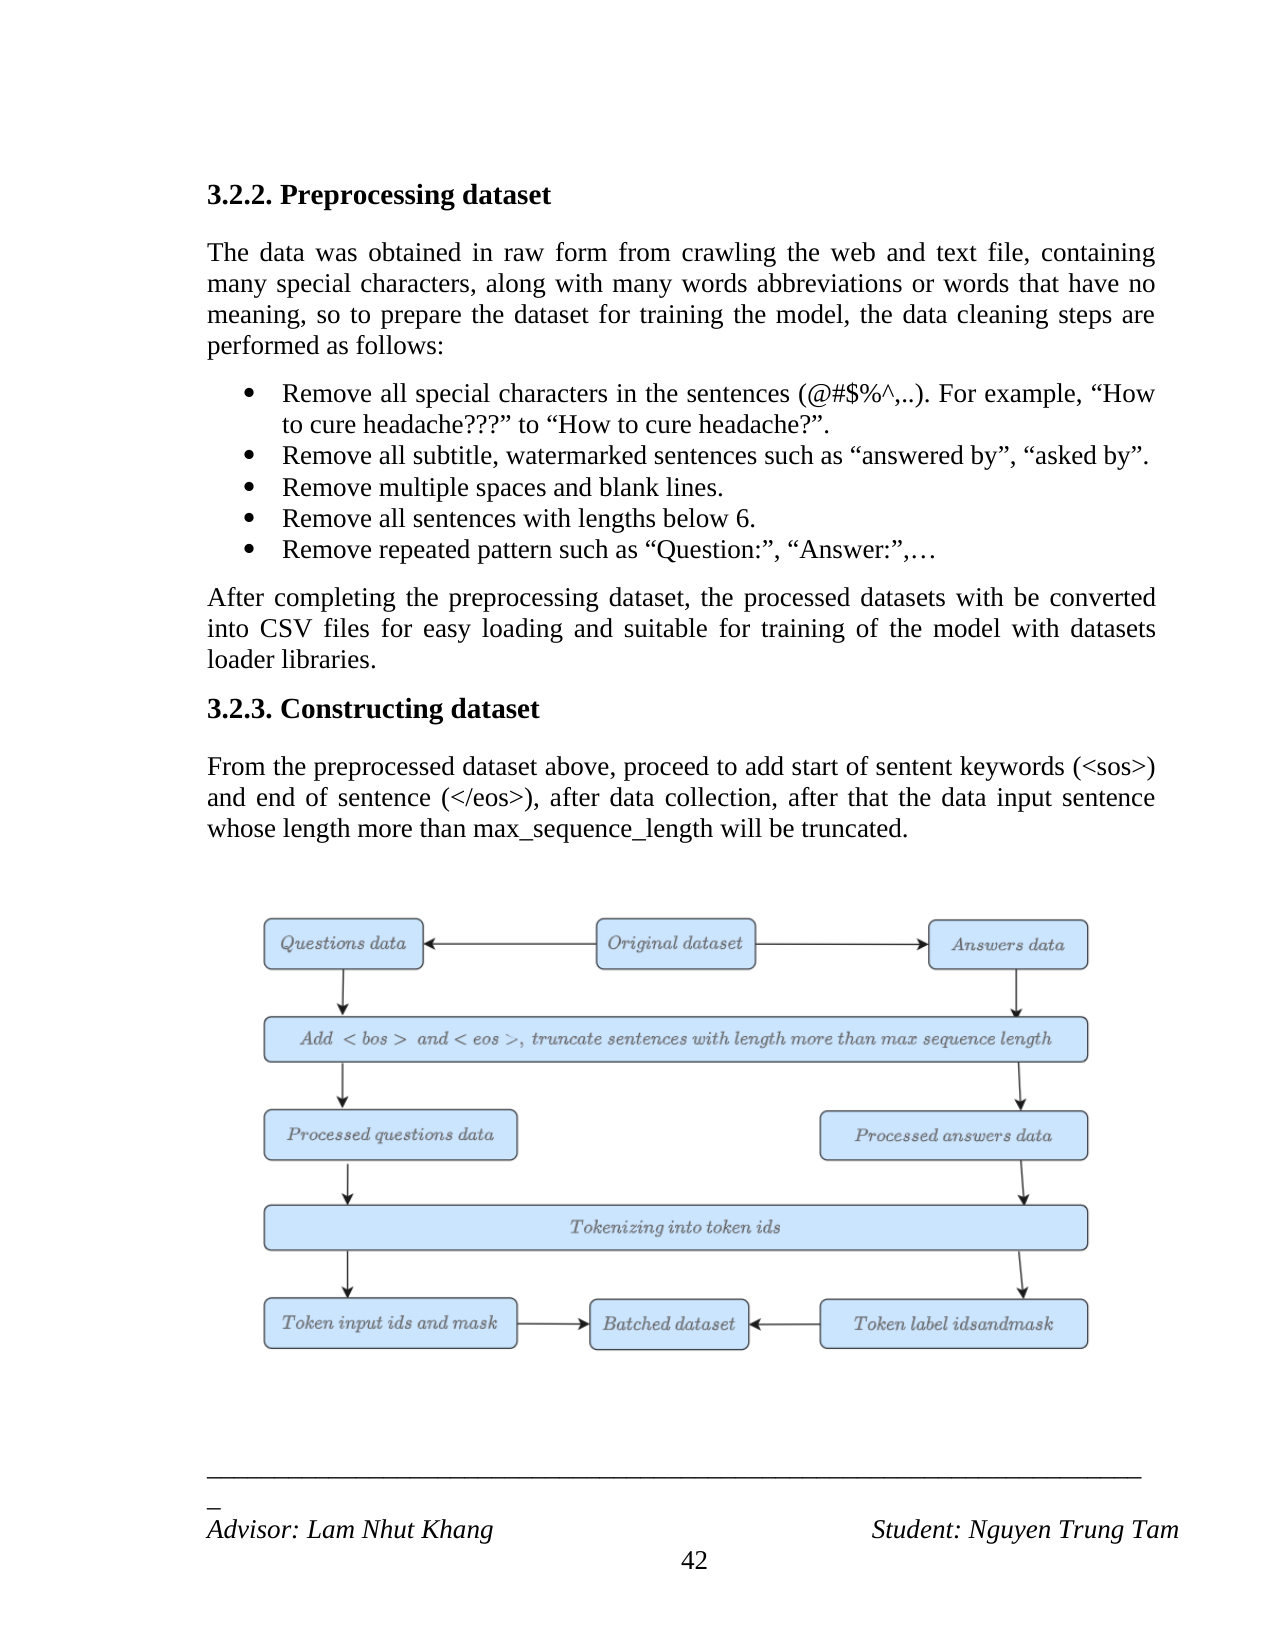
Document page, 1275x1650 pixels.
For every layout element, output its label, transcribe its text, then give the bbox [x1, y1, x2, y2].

picture [206, 859, 1157, 1437]
text From the preprocessed dataset above, proceed to add start of sentent keywords (<sos>) and end of sentence (</eos>), after data collection, after that the data input sentence whose length more than max_sequence_length will be truncated. [207, 750, 1157, 843]
subtitle Constructing dataset [207, 691, 1157, 725]
list Remove all subtitle, watermarked sentences such as “answered by”, “asked by”. [244, 439, 1157, 471]
list Remove repeated pattern such as “Question:”, “Answer:”,… [244, 533, 1157, 564]
text After completing the preprocessing dataset, the processed datasets with be converted into CSV files for easy loading and suitable for training of the model with datasets loader libraries. [207, 581, 1157, 674]
list Remove all sentences with lengths below 6. [244, 502, 1157, 533]
subtitle Preprocessing dataset [207, 177, 1157, 211]
text The data was obtained in raw form from crawling the web and text file, containing many special characters, along with many words abbreviations or words that have no meaning, so to prepare the dataset for training the model, the data cleaning steps are performed as follows: [207, 236, 1157, 360]
list Remove multiple spaces and blank lines. [244, 471, 1157, 502]
list Remove all special characters in the sentences (@#$%^,..). For example, “How to cure headache???” to “How to cure headache?”. [244, 377, 1157, 439]
